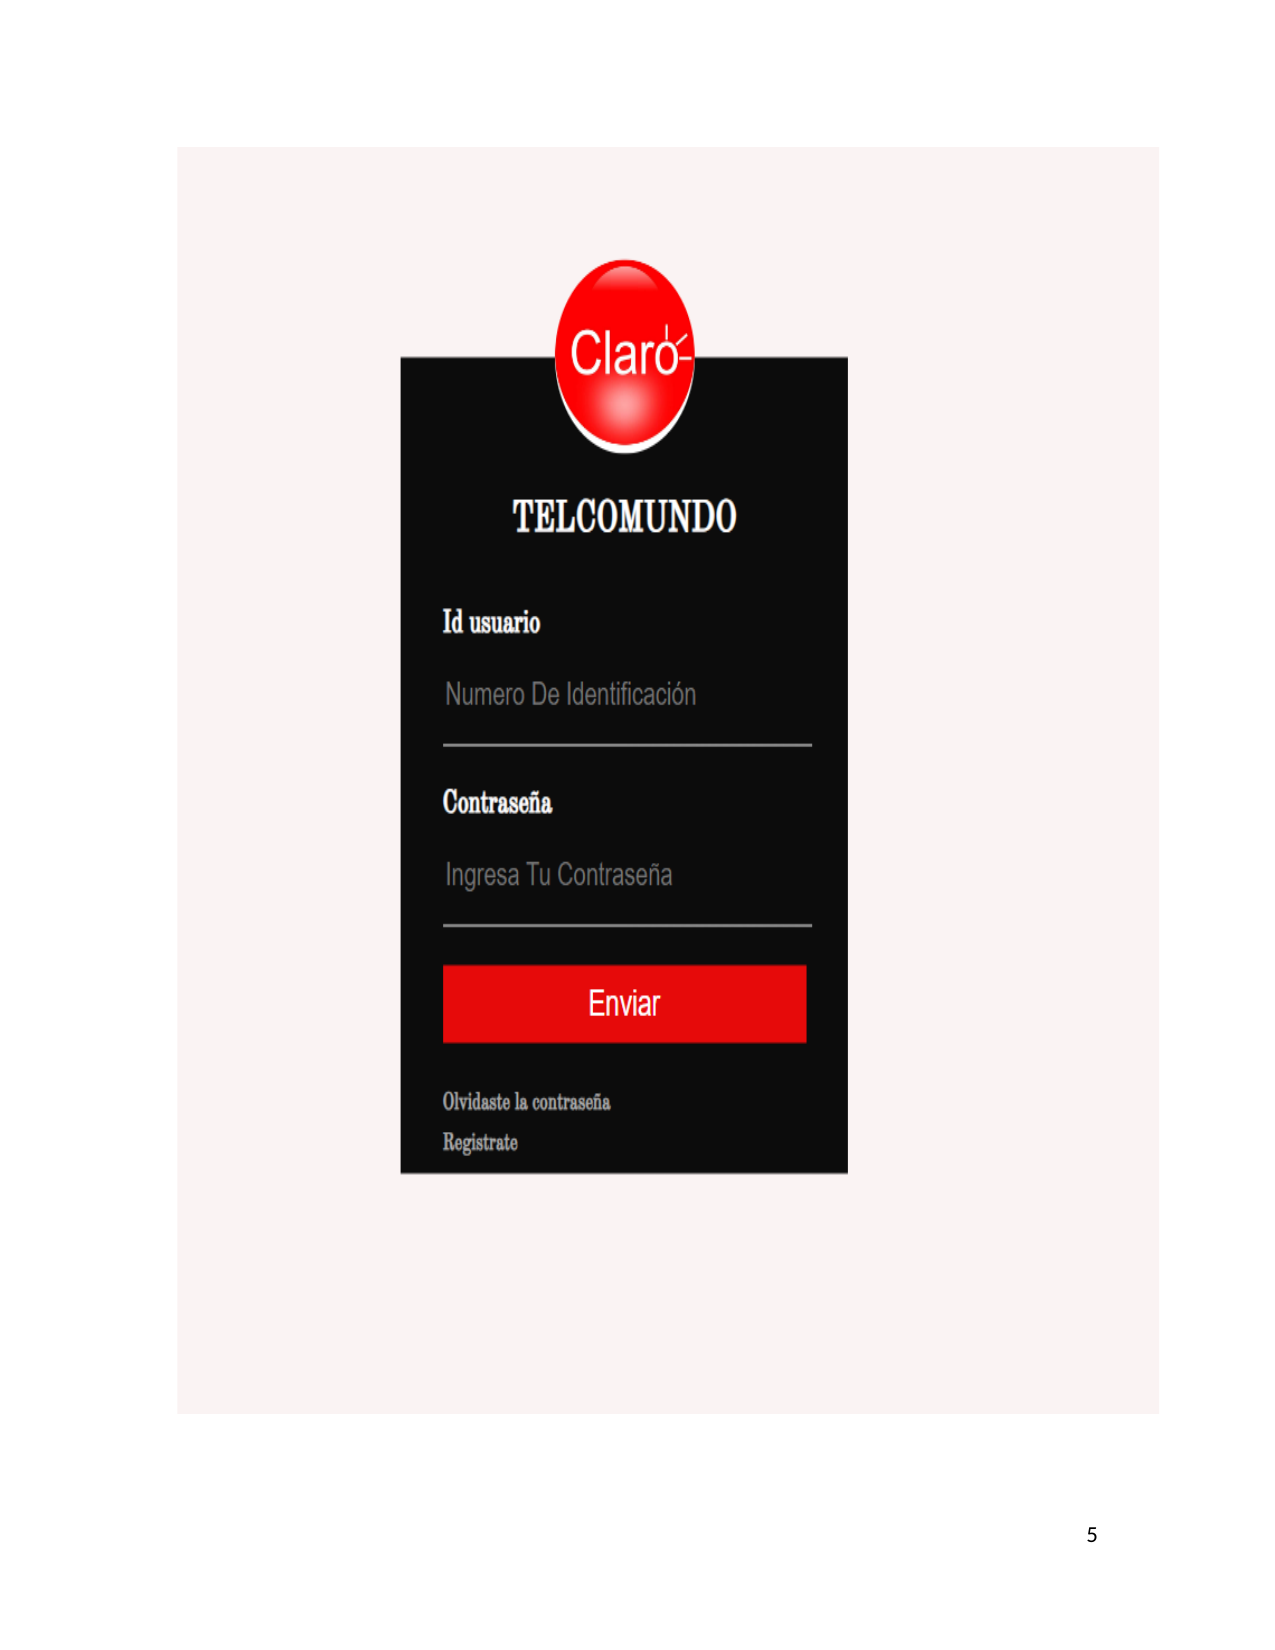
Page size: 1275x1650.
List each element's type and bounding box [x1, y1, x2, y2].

picture [177, 147, 1160, 1414]
